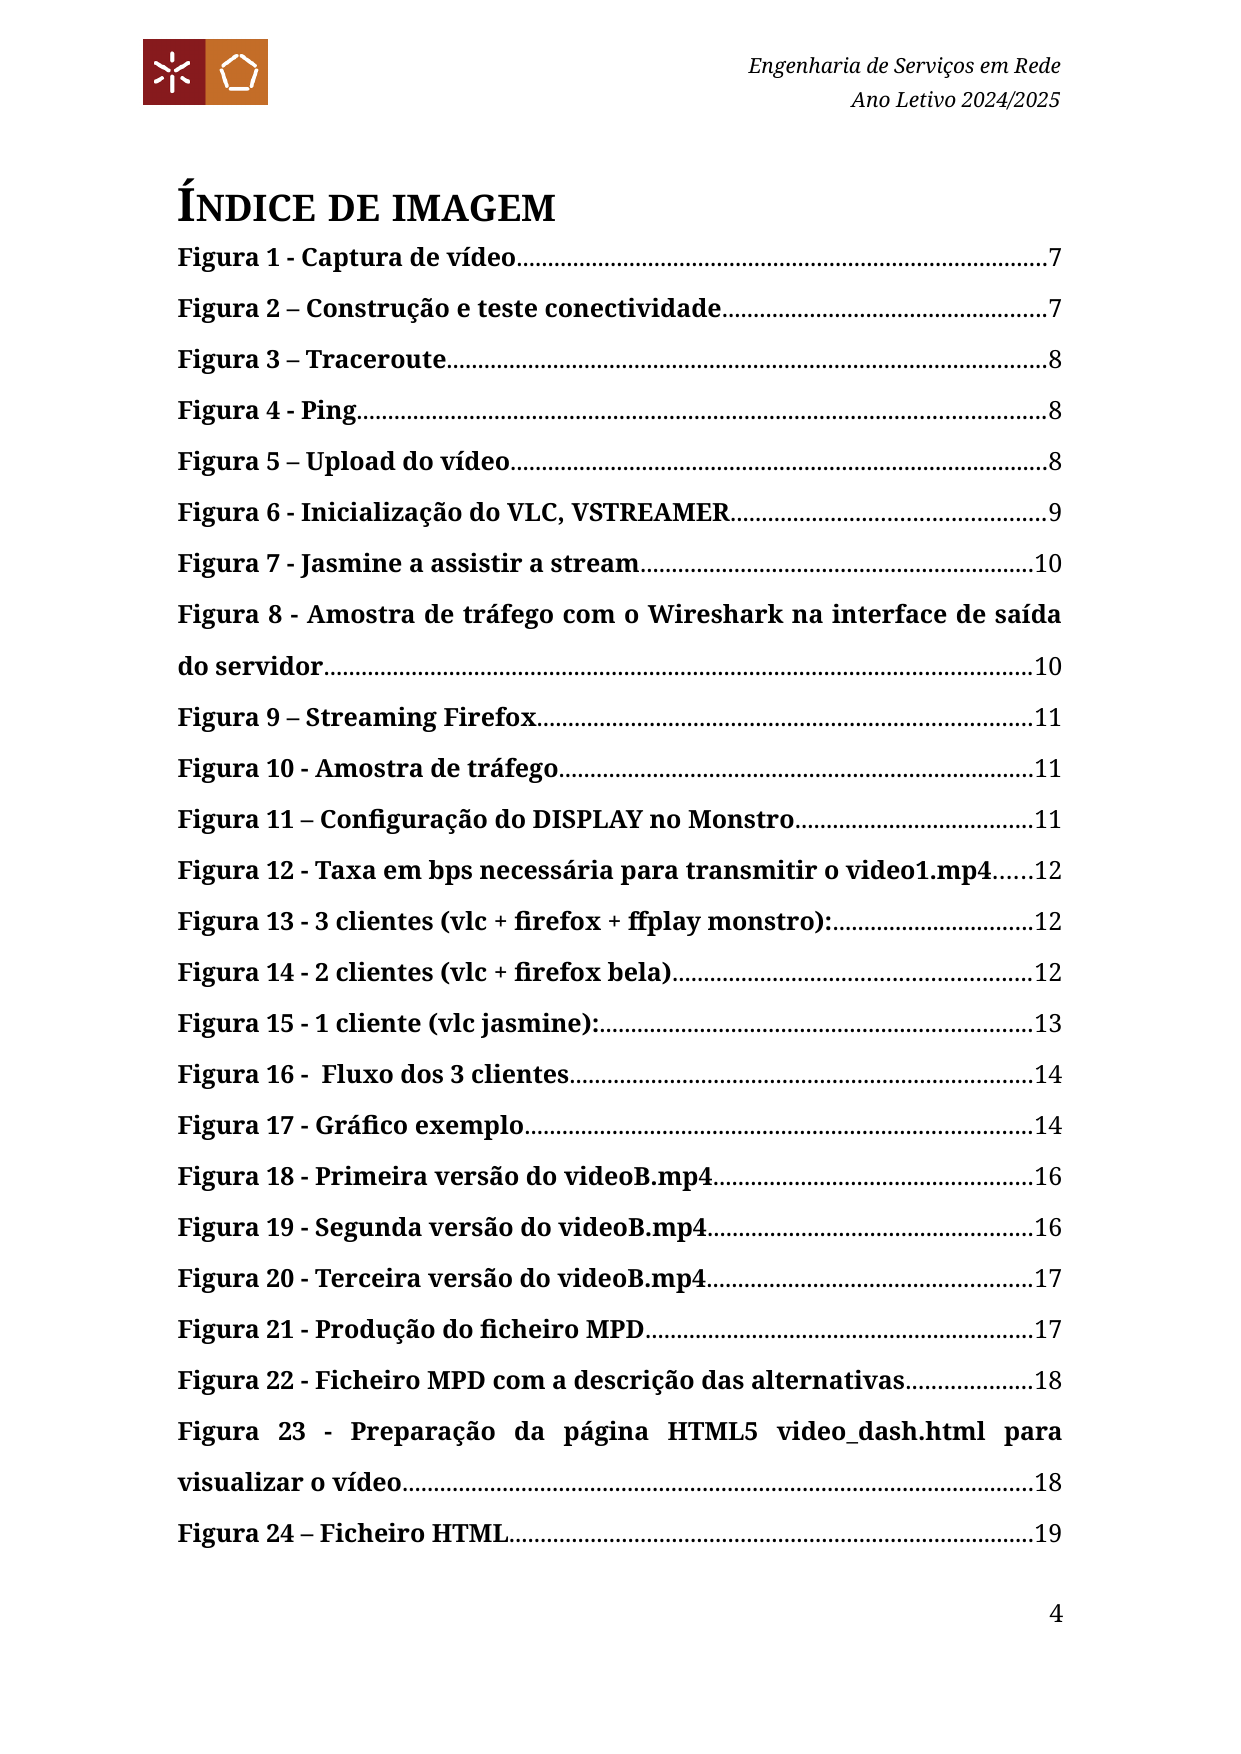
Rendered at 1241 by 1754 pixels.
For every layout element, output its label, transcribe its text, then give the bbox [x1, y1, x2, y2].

text Figura 22 - Ficheiro MPD com a descrição das alternativas 18 [177, 1363, 1063, 1397]
text Figura 11 – Configuração do DISPLAY no Monstro 11 [177, 801, 1063, 835]
text Figura 7 - Jasmine a assistir a stream 10 [177, 546, 1063, 580]
text Figura 3 – Traceroute 8 [177, 342, 1063, 376]
text Figura 14 - 2 clientes (vlc + firefox bela) 12 [177, 954, 1063, 988]
subtitle Índice de imagem [177, 173, 1063, 235]
text Figura 19 - Segunda versão do videoB.mp4 16 [177, 1210, 1063, 1244]
text Figura 17 - Gráfico exemplo 14 [177, 1108, 1063, 1142]
text Figura 15 - 1 cliente (vlc jasmine): 13 [177, 1006, 1063, 1039]
text Figura 12 - Taxa em bps necessária para transmitir o video1.mp4 12 [177, 852, 1063, 886]
text Figura 13 - 3 clientes (vlc + firefox + ffplay monstro): 12 [177, 903, 1063, 937]
text Figura 8 - Amostra de tráfego com o Wireshark na interface de saída do servidor 10 [177, 597, 1063, 682]
text Figura 24 – Ficheiro HTML 19 [177, 1516, 1063, 1550]
text Figura 20 - Terceira versão do videoB.mp4 17 [177, 1261, 1063, 1295]
picture [138, 36, 270, 109]
text Figura 9 – Streaming Firefox 11 [177, 699, 1063, 733]
text Figura 5 – Upload do vídeo 8 [177, 444, 1063, 478]
text Figura 21 - Produção do ficheiro MPD 17 [177, 1312, 1063, 1346]
text Figura 23 - Preparação da página HTML5 video_dash.html para visualizar o vídeo 18 [177, 1414, 1063, 1499]
text Figura 1 - Captura de vídeo 7 [177, 240, 1063, 274]
text Figura 18 - Primeira versão do videoB.mp4 16 [177, 1159, 1063, 1193]
text Figura 10 - Amostra de tráfego 11 [177, 750, 1063, 784]
text Figura 6 - Inicialização do VLC, VSTREAMER 9 [177, 495, 1063, 529]
text Figura 16 - Fluxo dos 3 clientes 14 [177, 1057, 1063, 1091]
text Figura 2 – Construção e teste conectividade 7 [177, 291, 1063, 325]
text Figura 4 - Ping 8 [177, 393, 1063, 427]
